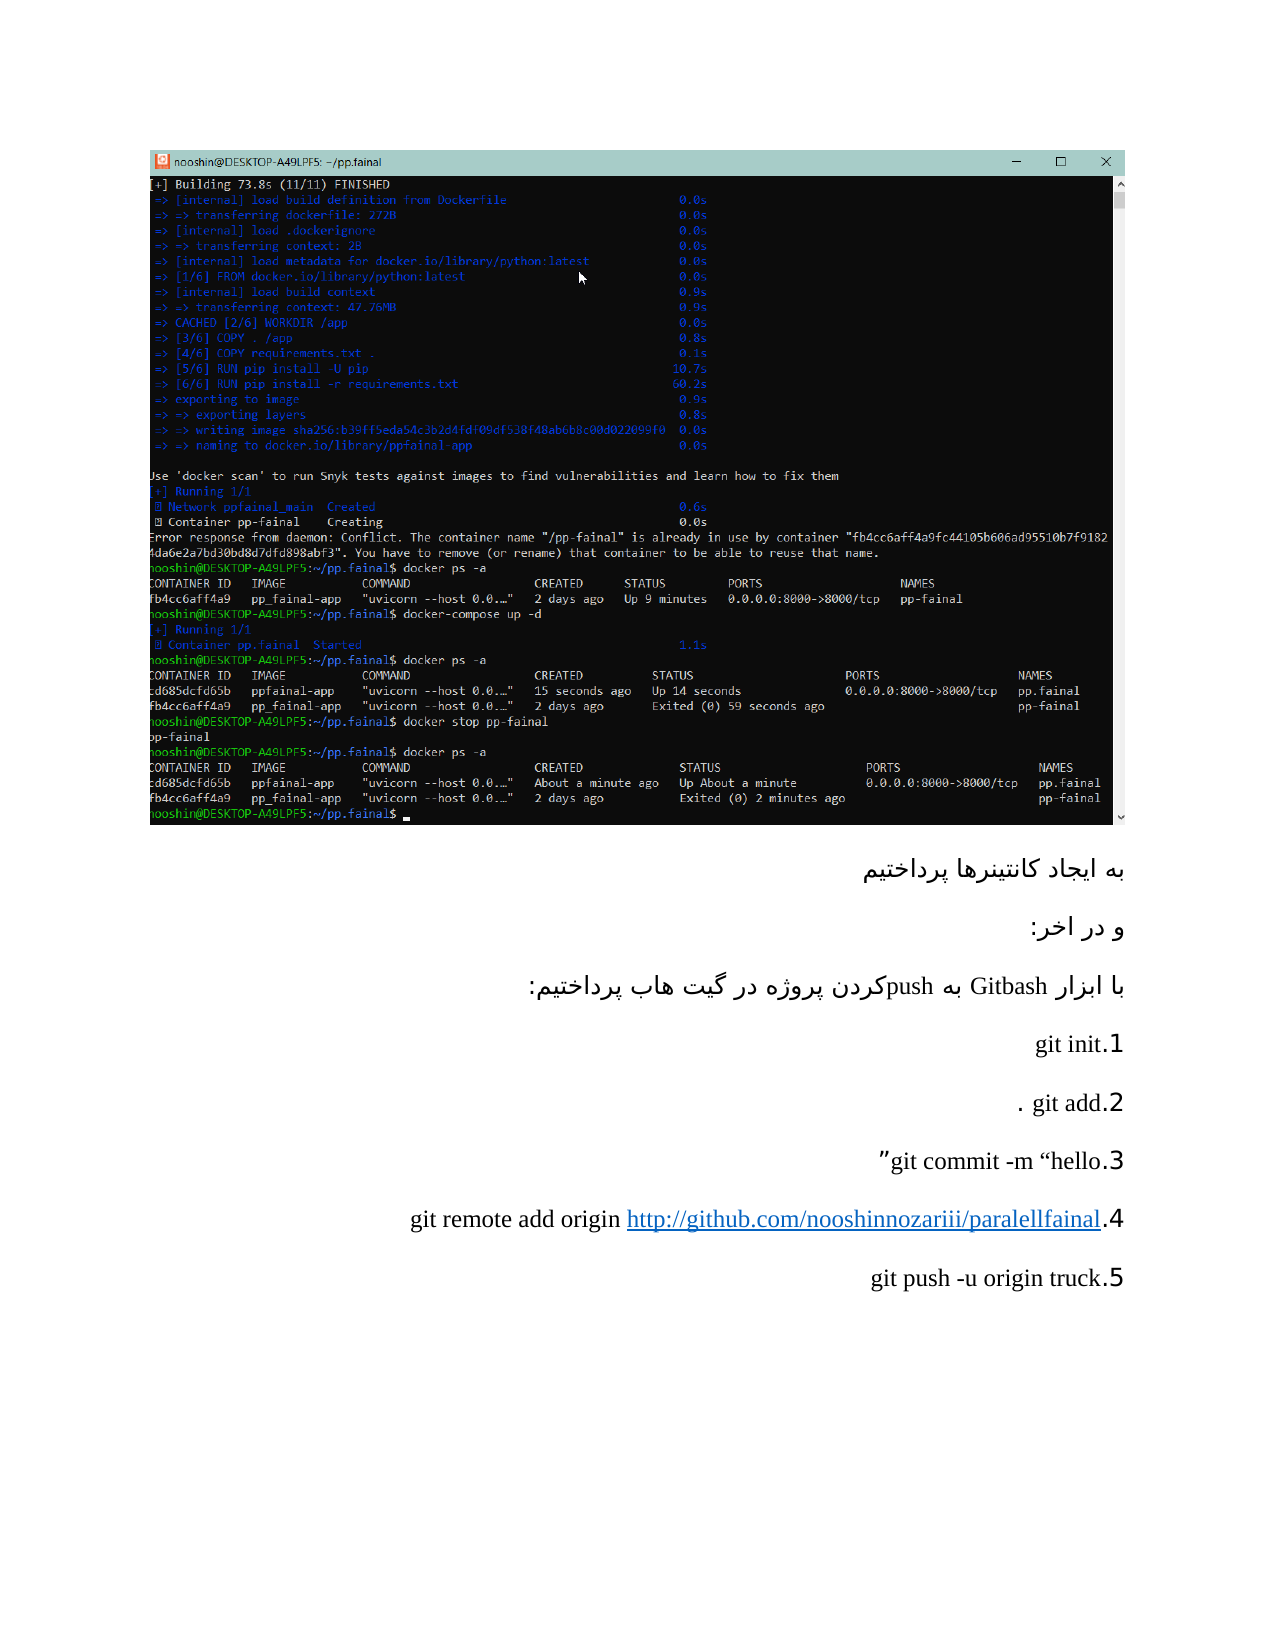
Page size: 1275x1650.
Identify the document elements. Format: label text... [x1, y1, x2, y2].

text با ابزار Gitbash به pushکردن پروژه در گیت هاب پرداختیم: [150, 971, 1125, 1000]
text 3.git commit -m “hello” [150, 1146, 1125, 1175]
text به ایجاد کانتینرها پرداختیم [150, 854, 1125, 883]
picture [150, 150, 1125, 825]
text 1.git init [150, 1029, 1125, 1058]
text 2.git add . [150, 1088, 1125, 1117]
text و در اخر: [150, 912, 1125, 942]
text 5.git push -u origin truck [150, 1263, 1125, 1292]
text 4.git remote add origin http://github.com/nooshinnozariii/paralellfainal [150, 1204, 1125, 1234]
